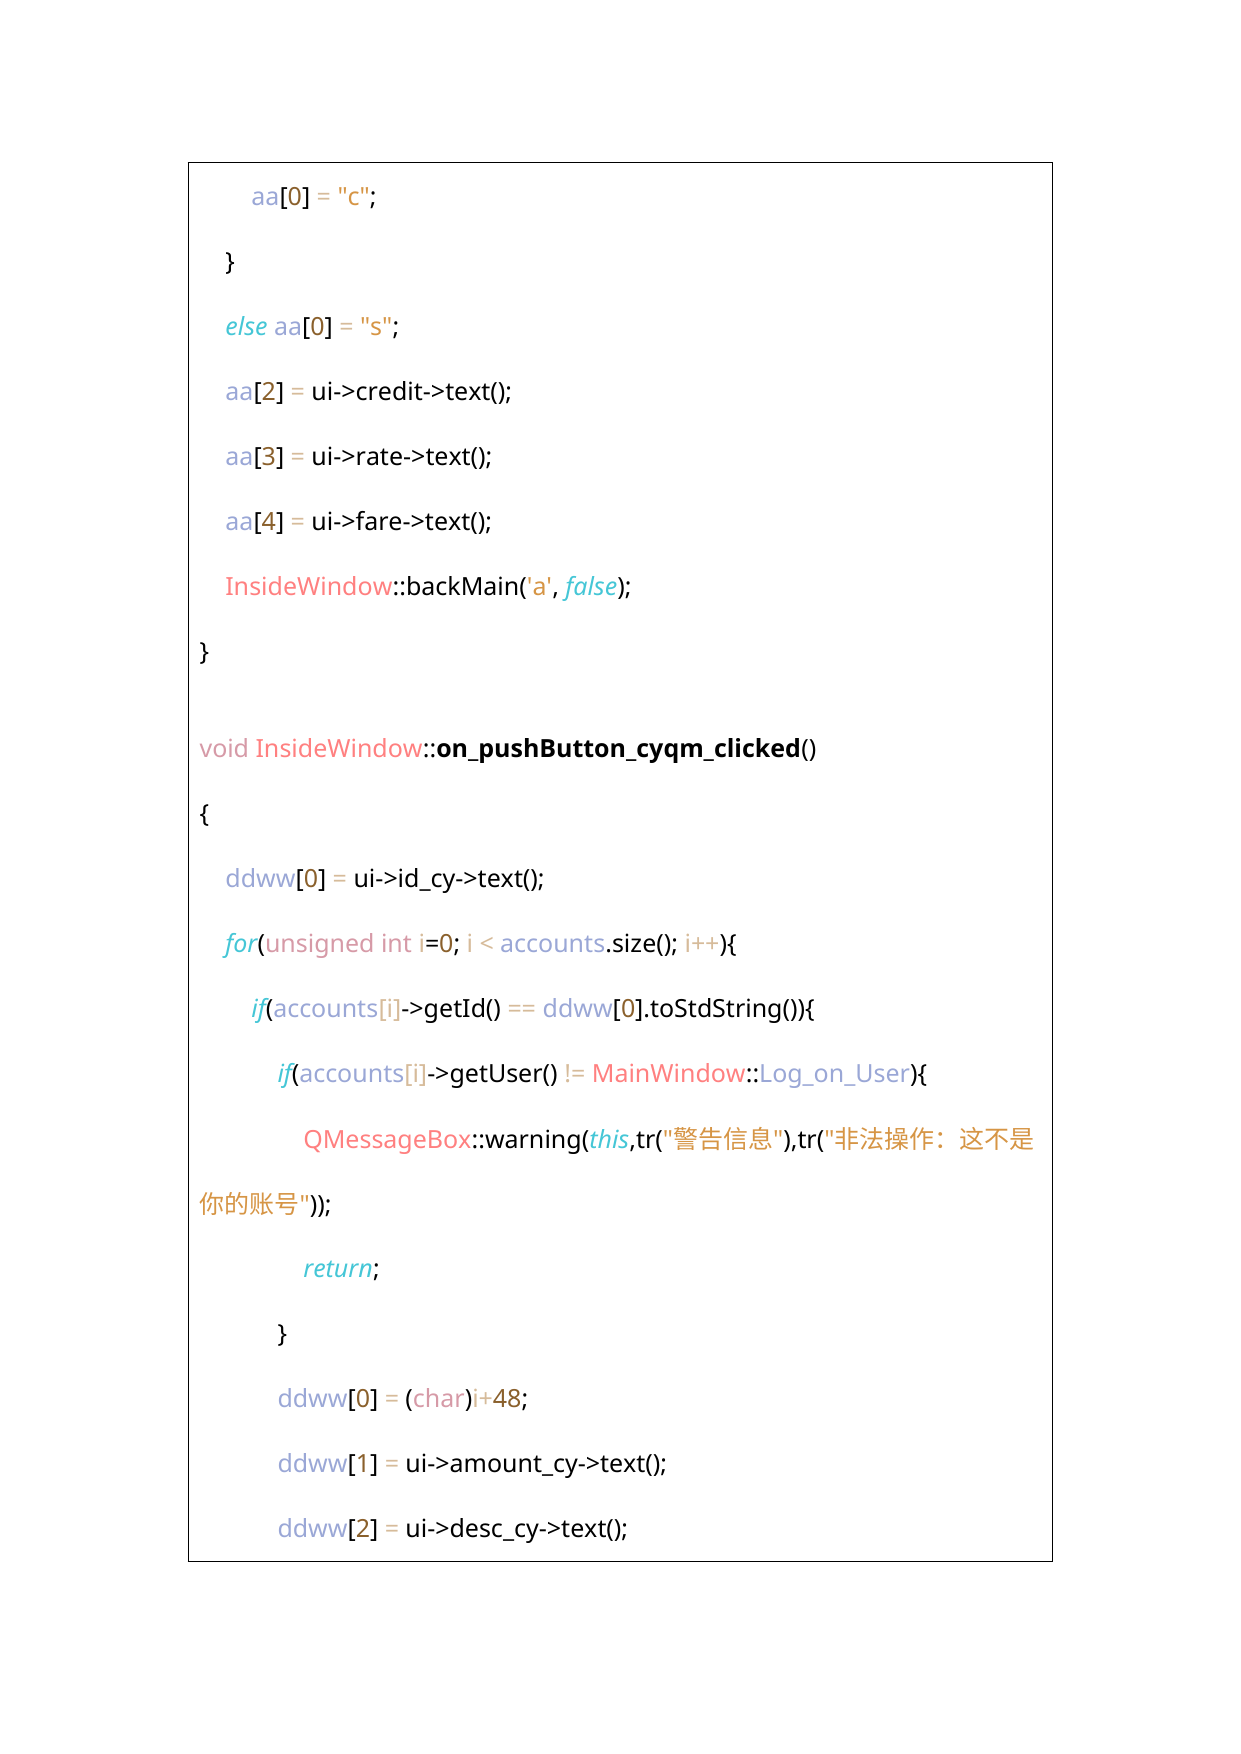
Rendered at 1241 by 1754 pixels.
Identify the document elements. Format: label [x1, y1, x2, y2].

table_header [189, 163, 1052, 1561]
